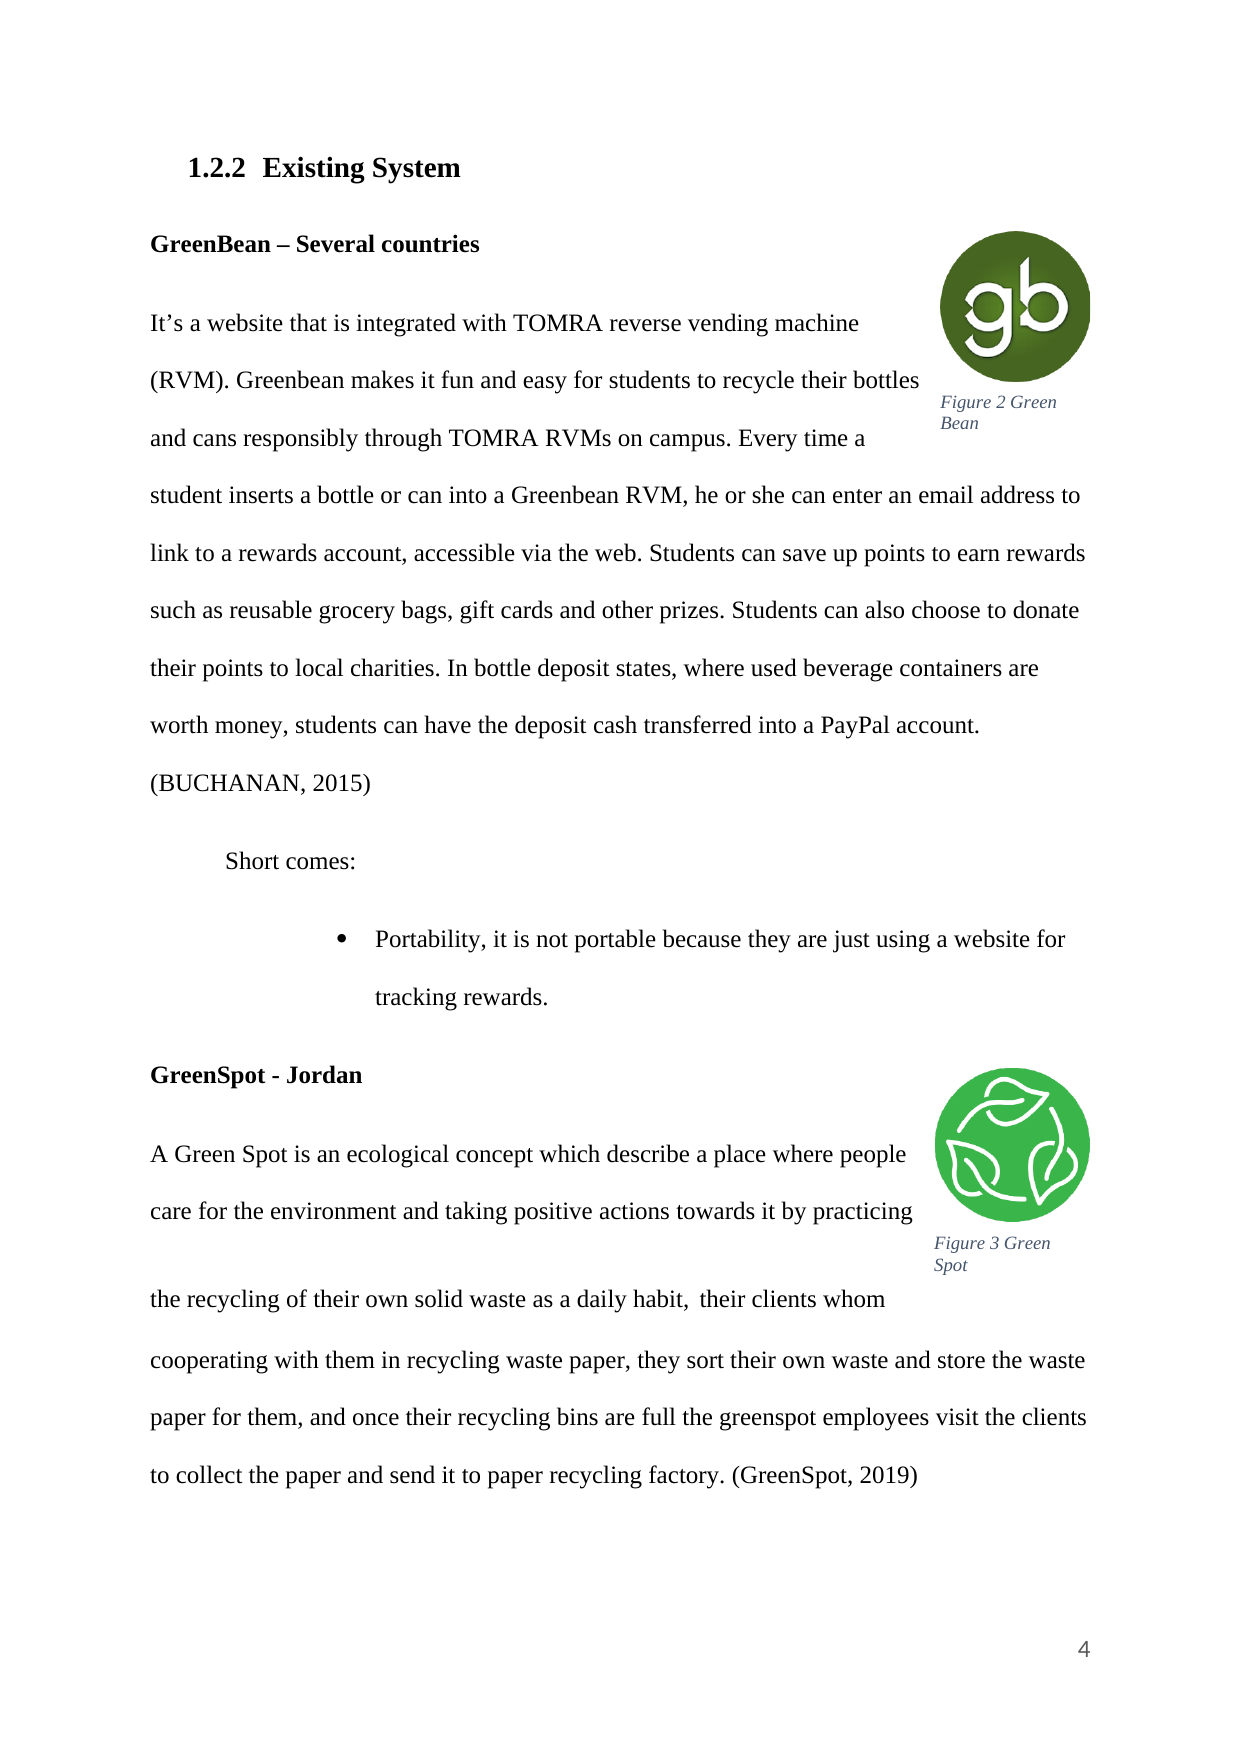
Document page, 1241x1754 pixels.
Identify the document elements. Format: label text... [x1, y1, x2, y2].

text A Green Spot is an ecological concept which describe a place where people care for the environment and taking positive actions towards it by practicing the recycling of their own solid waste as a daily habit, their clients whom cooperating with them in recycling waste paper, they sort their own waste and store the waste paper for them, and once their recycling bins are full the greenspot employees visit the clients to collect the paper and send it to paper recycling factory. [150, 1139, 1090, 1488]
text Short comes: [150, 846, 1090, 875]
picture [940, 231, 1091, 382]
text GreenBean – Several countries [150, 229, 1090, 258]
list Portability, it is not portable because they are just using a website for tracking rewards. [337, 924, 1090, 1011]
text GreenSpot - Jordan [150, 1060, 1090, 1089]
subtitle Existing System [187, 150, 1090, 183]
picture [933, 1066, 1091, 1223]
text It’s a website that is integrated with TOMRA reverse vending machine (RVM). Greenbean makes it fun and easy for students to recycle their bottles and cans responsibly through TOMRA RVMs on campus. Every time a student inserts a bottle or can into a Greenbean RVM, he or she can enter an email address to link to a rewards account, accessible via the web. Students can save up points to earn rewards such as reusable grocery bags, gift cards and other prizes. Students can also choose to donate their points to local charities. In bottle deposit states, where used beverage containers are worth money, students can have the deposit cash transferred into a PayPal account. [150, 308, 1090, 797]
